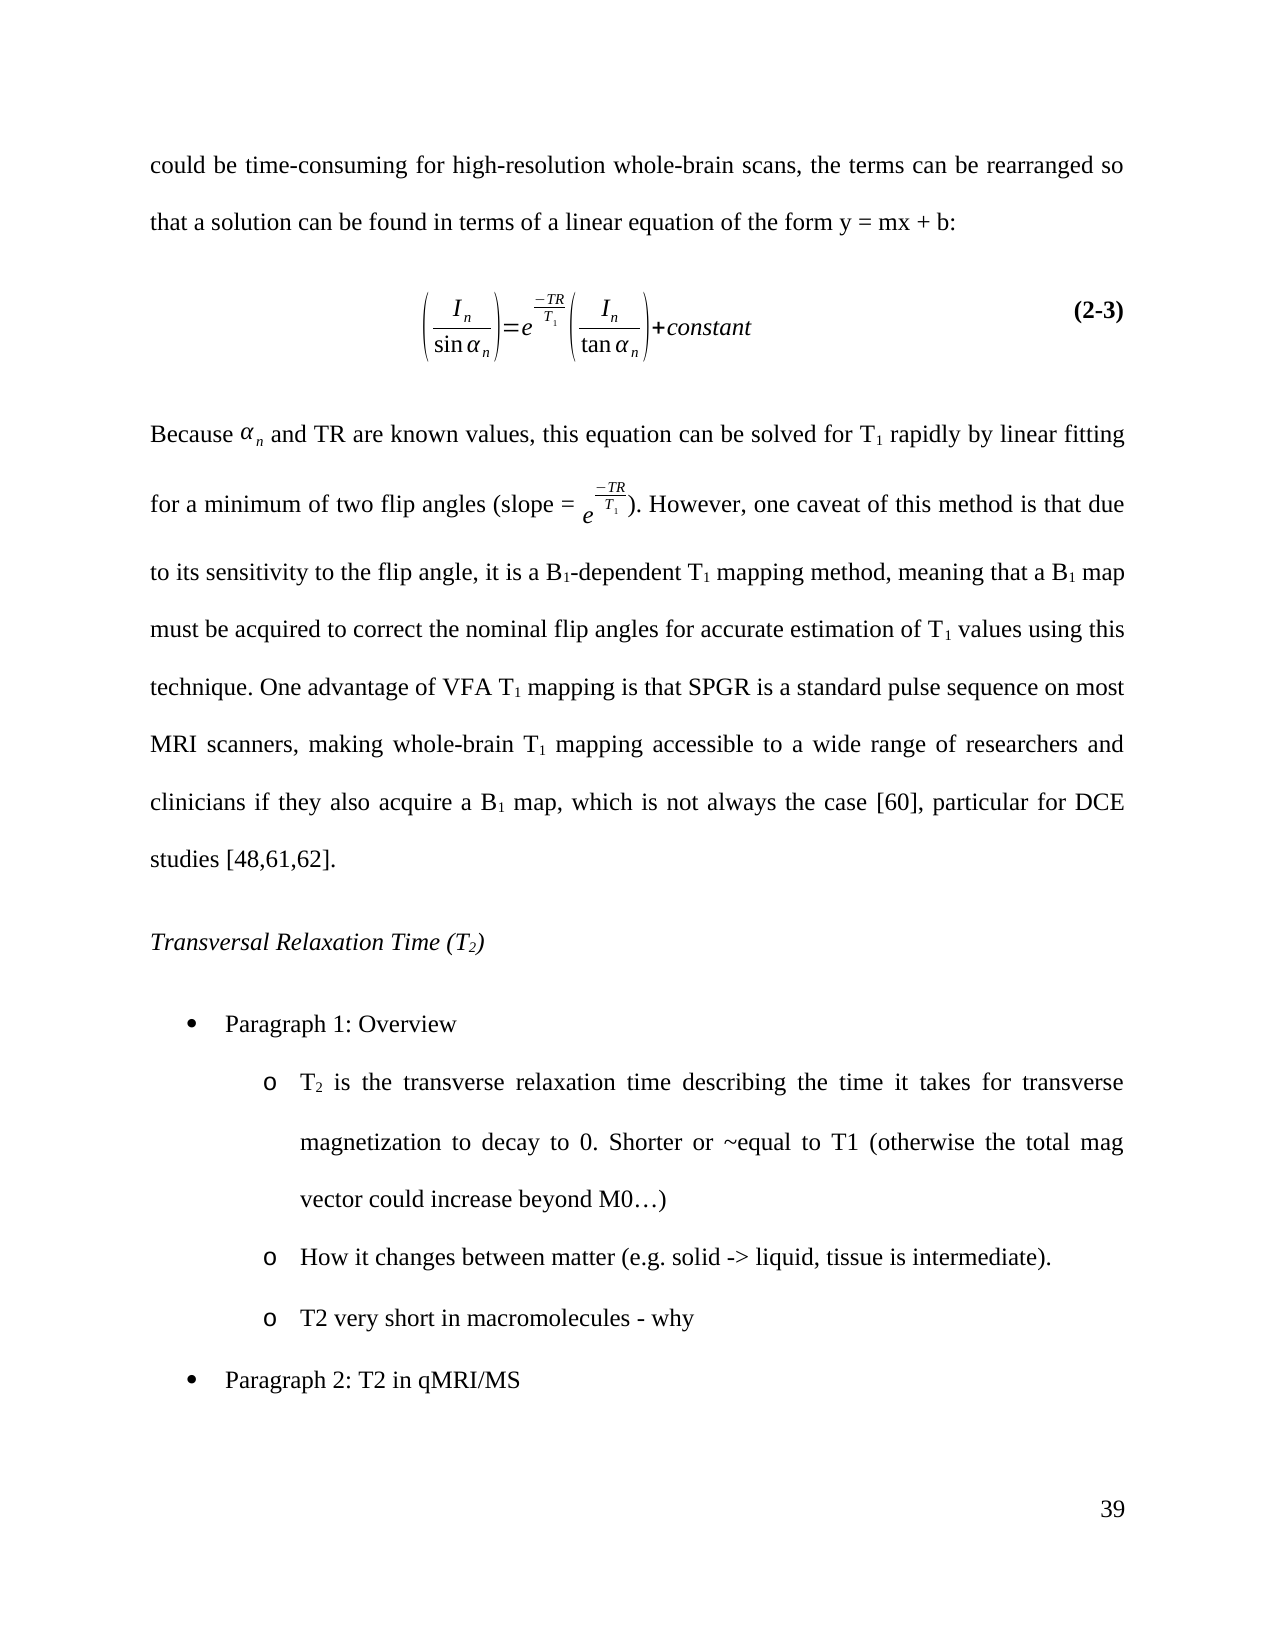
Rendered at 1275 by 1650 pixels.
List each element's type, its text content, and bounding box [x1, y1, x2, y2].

list How it changes between matter (e.g. solid -> liquid, tissue is intermediate). [262, 1242, 1125, 1272]
table_header (2-3) [1025, 290, 1135, 418]
list Paragraph 1: Overview [187, 1009, 1125, 1038]
text Because and TR are known values, this equation can be solved for T1 rapidly by linear fitting for a minimum of two flip angles (slope = ). However, one caveat of this method is that due to its sensitivity to the flip angle, it is a B1-dependent T1 mapping method, meaning that a B1 map must be acquired to correct the nominal flip angles for accurate estimation of T1 values using this technique. One advantage of VFA T1 mapping is that SPGR is a standard pulse sequence on most MRI scanners, making whole-brain T1 mapping accessible to a wide range of researchers and clinicians if they also acquire a B1 map, which is not always the case [60], particular for DCE studies [48,61,62]. [150, 418, 1125, 873]
text Transversal Relaxation Time (T2) [150, 927, 1125, 956]
table_header [150, 290, 1025, 418]
list Paragraph 2: T2 in qMRI/MS [187, 1365, 1125, 1394]
list T2 very short in macromolecules - why [262, 1303, 1125, 1334]
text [150, 150, 1125, 236]
list T2 is the transverse relaxation time describing the time it takes for transverse magnetization to decay to 0. Shorter or ~equal to T1 (otherwise the total mag vector could increase beyond M0…) [262, 1067, 1125, 1213]
